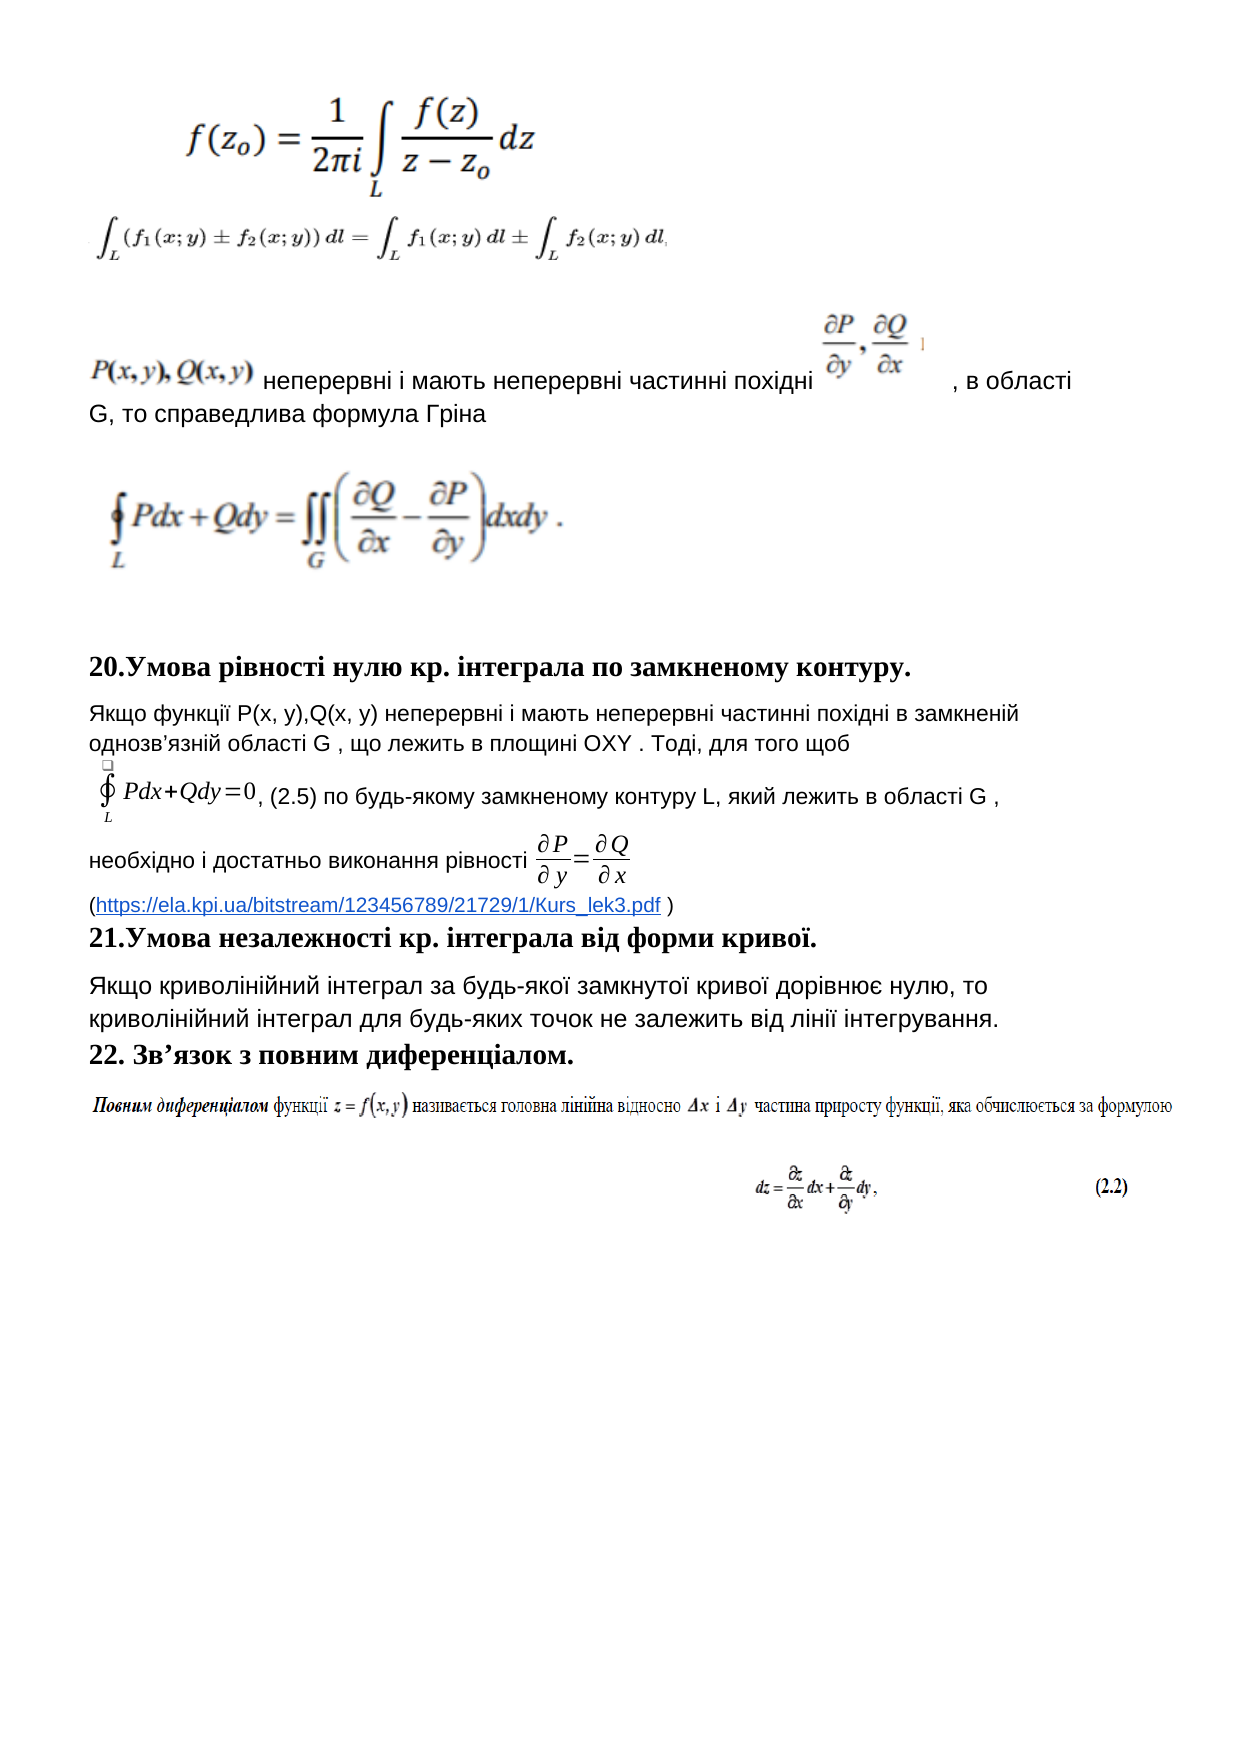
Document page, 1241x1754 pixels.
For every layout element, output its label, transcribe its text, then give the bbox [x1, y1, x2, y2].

text , (2.5) по будь-якому замкненому контуру L, який лежить в області G , необхідно і достатньо виконання рівності (https://ela.kpi.ua/bitstream/123456789/21729/1/Кurs_lek3.pdf ) [88, 760, 1090, 917]
picture [163, 75, 586, 212]
text Якщо функції P(x, y),Q(x, y) неперервні і мають неперервні частинні похідні в замкненій однозв’язній області G , що лежить в площині OXY . Тоді, для того щоб [88, 700, 1090, 756]
picture [88, 1087, 1228, 1224]
picture [88, 353, 256, 390]
picture [820, 303, 924, 390]
subtitle 20.Умова рівності нулю кр. інтеграла по замкненому контуру. [88, 649, 1090, 683]
subtitle 22. Зв’язок з повним диференціалом. [88, 1037, 1090, 1071]
picture [88, 465, 570, 580]
text Якщо криволінійний інтеграл за будь-якої замкнутої кривої дорівнює нулю, то криволінійний інтеграл для будь-яких точок не залежить від лінії інтегрування. [88, 971, 1090, 1033]
subtitle 21.Умова незалежності кр. інтеграла від форми кривої. [88, 921, 1090, 954]
picture [88, 215, 667, 262]
